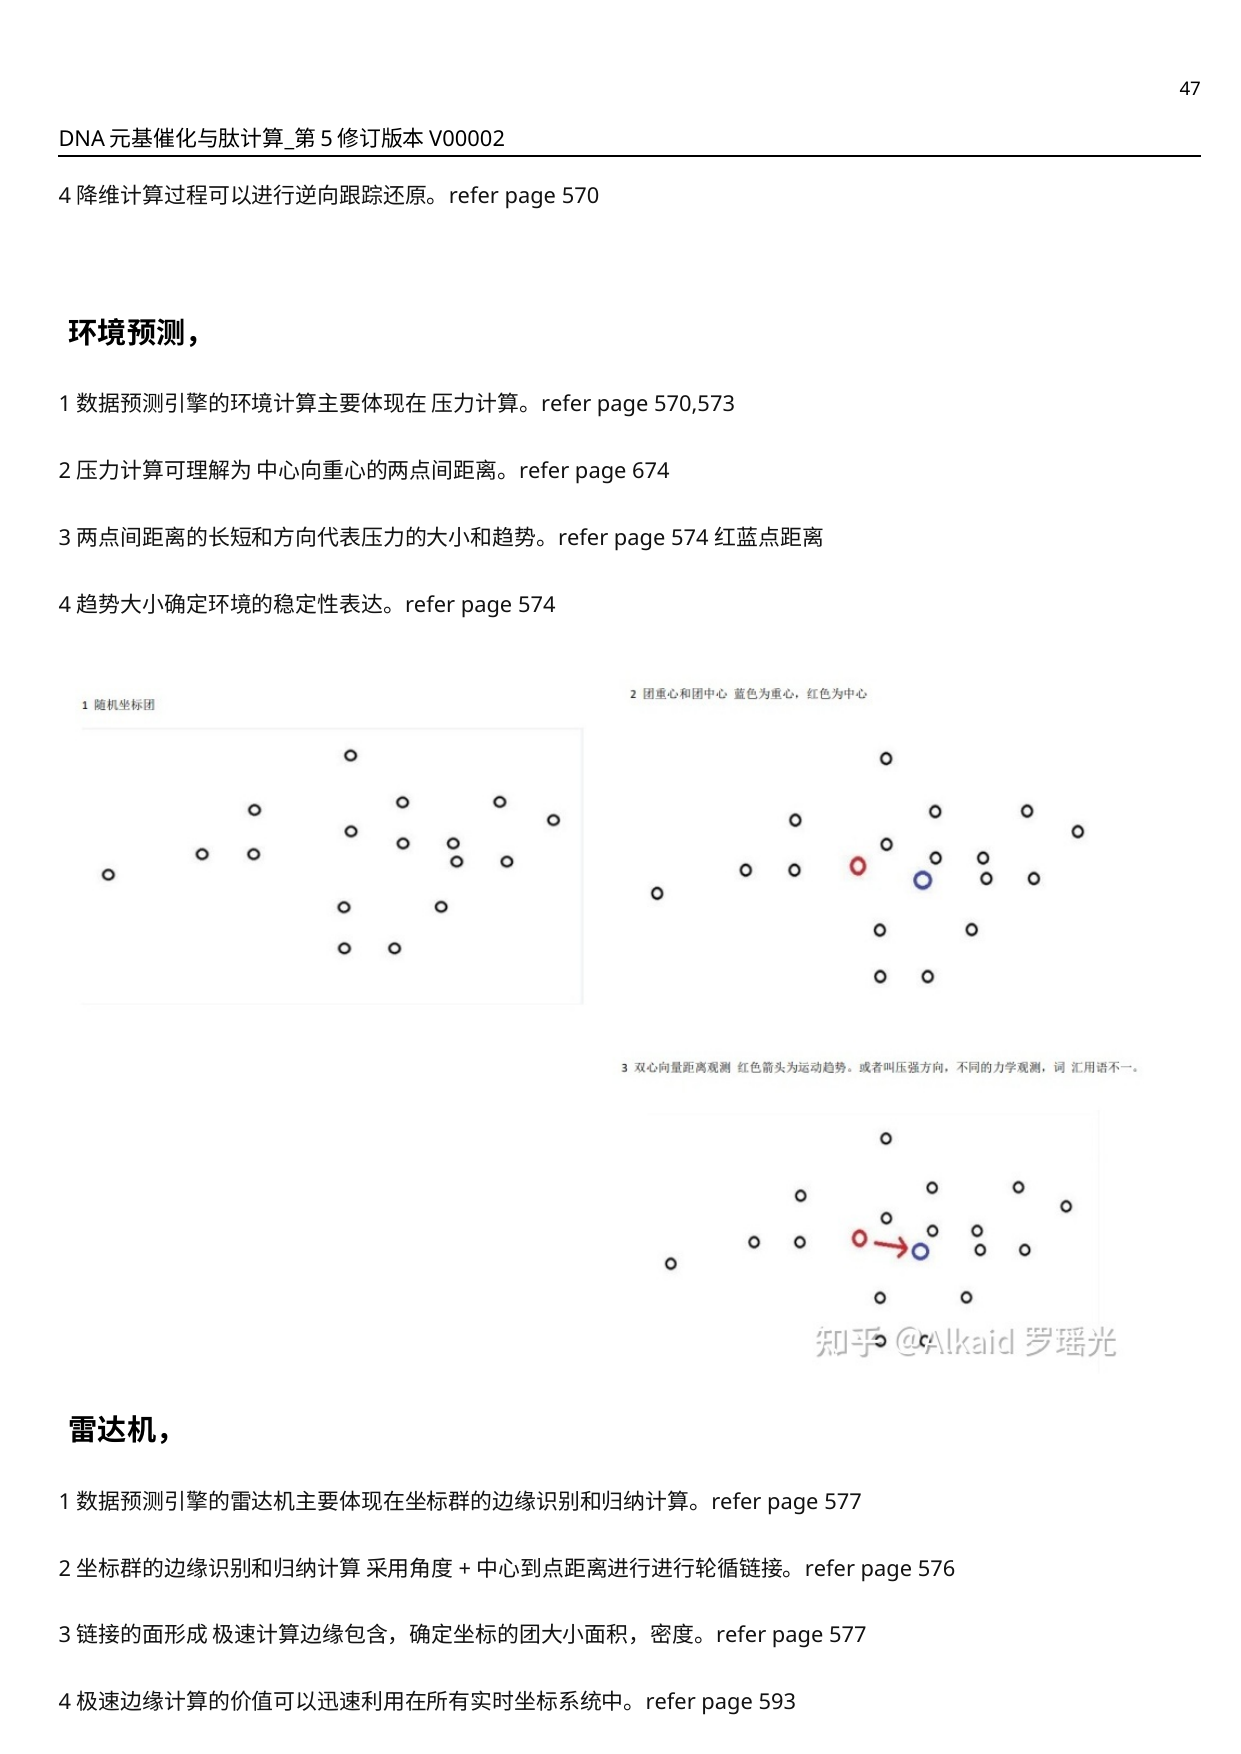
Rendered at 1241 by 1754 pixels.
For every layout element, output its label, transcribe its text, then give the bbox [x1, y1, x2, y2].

text 4 极速边缘计算的价值可以迅速利用在所有实时坐标系统中。refer page 593 [58, 1684, 1201, 1716]
text 4 降维计算过程可以进行逆向跟踪还原。refer page 570 [58, 178, 1201, 209]
text 2 压力计算可理解为 中心向重心的两点间距离。refer page 674 [58, 453, 1201, 485]
text 3 两点间距离的长短和方向代表压力的大小和趋势。refer page 574 红蓝点距离 [58, 520, 1201, 552]
text 1 数据预测引擎的环境计算主要体现在 压力计算。refer page 570,573 [58, 386, 1201, 418]
text 1 数据预测引擎的雷达机主要体现在坐标群的边缘识别和归纳计算。refer page 577 [58, 1484, 1201, 1516]
text 3 链接的面形成 极速计算边缘包含，确定坐标的团大小面积，密度。refer page 577 [58, 1617, 1201, 1649]
picture [58, 653, 1145, 1386]
subtitle 环境预测， [68, 309, 1201, 351]
text 2 坐标群的边缘识别和归纳计算 采用角度 + 中心到点距离进行进行轮循链接。refer page 576 [58, 1551, 1201, 1582]
subtitle 雷达机， [68, 1407, 1201, 1449]
text 4 趋势大小确定环境的稳定性表达。refer page 574 [58, 587, 1201, 618]
